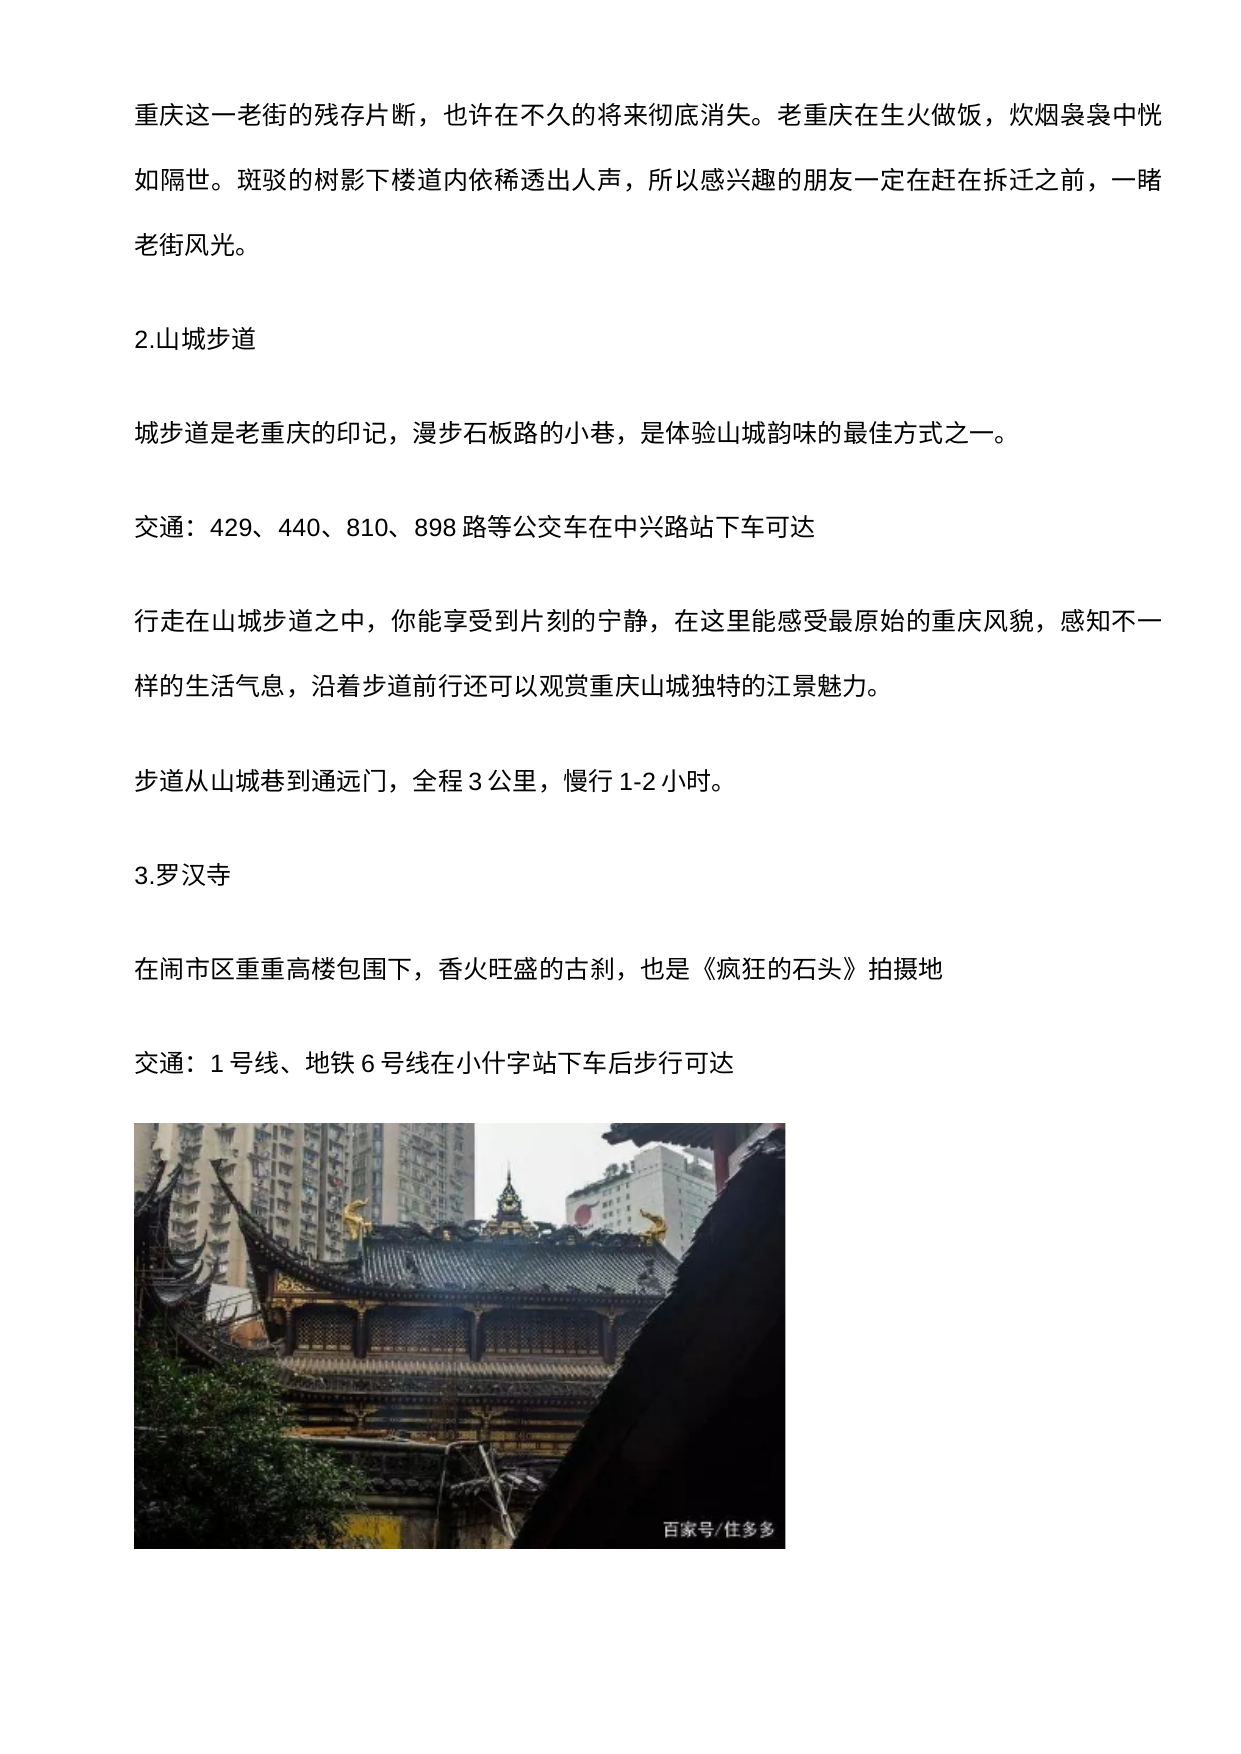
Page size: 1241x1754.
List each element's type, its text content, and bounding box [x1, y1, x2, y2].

text 交通：1号线、地铁6号线在小什字站下车后步行可达 [134, 1029, 1165, 1094]
text 重庆这一老街的残存片断，也许在不久的将来彻底消失。老重庆在生火做饭，炊烟袅袅中恍如隔世。斑驳的树影下楼道内依稀透出人声，所以感兴趣的朋友一定在赶在拆迁之前，一睹老街风光。 [134, 81, 1165, 276]
picture [134, 1123, 786, 1549]
text 行走在山城步道之中，你能享受到片刻的宁静，在这里能感受最原始的重庆风貌，感知不一样的生活气息，沿着步道前行还可以观赏重庆山城独特的江景魅力。 [134, 587, 1165, 717]
text 3.罗汉寺 [134, 841, 1165, 906]
text 步道从山城巷到通远门，全程3公里，慢行1-2小时。 [134, 747, 1165, 812]
text 交通：429、440、810、898路等公交车在中兴路站下车可达 [134, 493, 1165, 558]
text 在闹市区重重高楼包围下，香火旺盛的古刹，也是《疯狂的石头》拍摄地 [134, 935, 1165, 1000]
text 2.山城步道 [134, 305, 1165, 370]
text 城步道是老重庆的印记，漫步石板路的小巷，是体验山城韵味的最佳方式之一。 [134, 399, 1165, 464]
